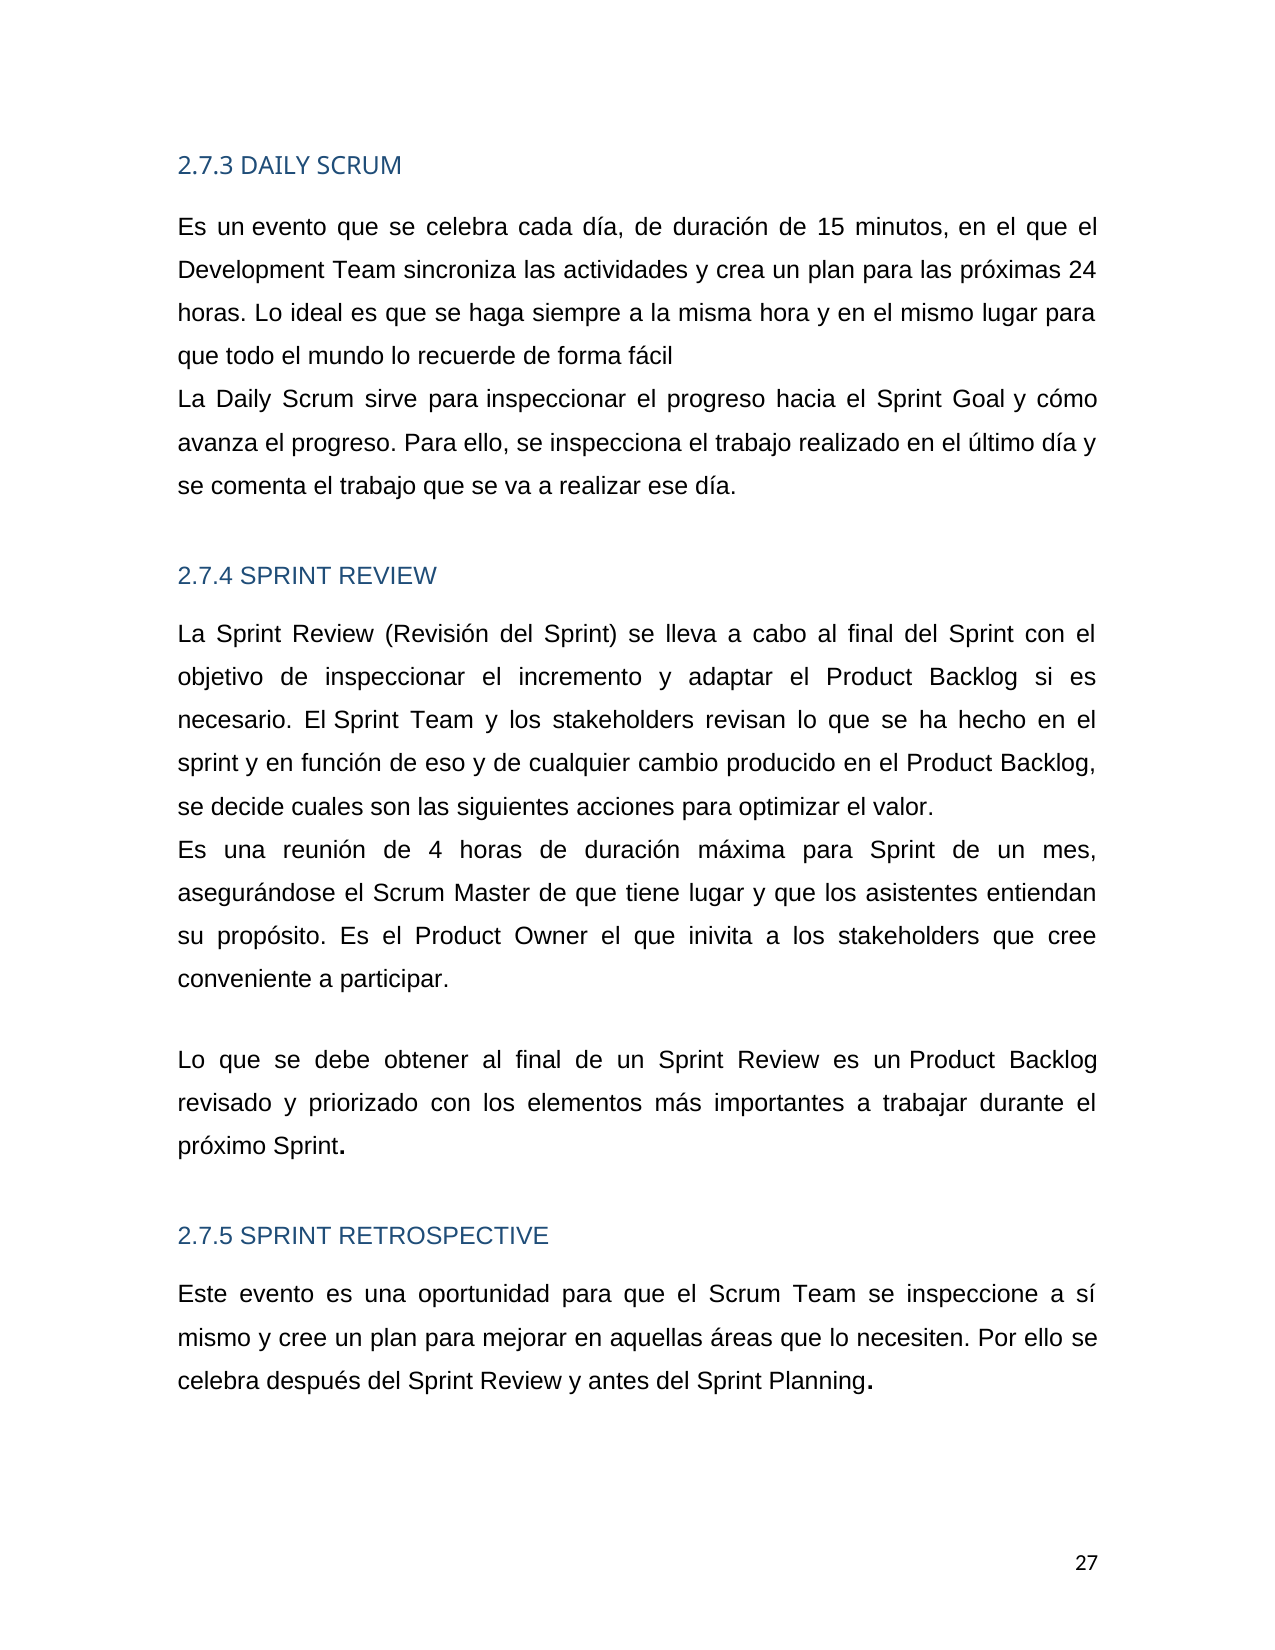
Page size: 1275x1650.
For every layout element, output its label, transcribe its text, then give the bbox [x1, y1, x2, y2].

text Lo que se debe obtener al final de un Sprint Review es un Product Backlog revisado y priorizado con los elementos más importantes a trabajar durante el próximo Sprint. [177, 1045, 1098, 1160]
subtitle 2.7.3 DAILY SCRUM [177, 148, 1098, 182]
text La Sprint Review (Revisión del Sprint) se lleva a cabo al final del Sprint con el objetivo de inspeccionar el incremento y adaptar el Product Backlog si es necesario. El Sprint Team y los stakeholders revisan lo que se ha hecho en el sprint y en función de eso y de cualquier cambio producido en el Product Backlog, se decide cuales son las siguientes acciones para optimizar el valor. [177, 619, 1098, 820]
subtitle 2.7.5 SPRINT RETROSPECTIVE [177, 1221, 1098, 1250]
text Es un evento que se celebra cada día, de duración de 15 minutos, en el que el Development Team sincroniza las actividades y crea un plan para las próximas 24 horas. Lo ideal es que se haga siempre a la misma hora y en el mismo lugar para que todo el mundo lo recuerde de forma fácil [177, 212, 1098, 370]
text Este evento es una oportunidad para que el Scrum Team se inspeccione a sí mismo y cree un plan para mejorar en aquellas áreas que lo necesiten. Por ello se celebra después del Sprint Review y antes del Sprint Planning. [177, 1279, 1098, 1394]
text La Daily Scrum sirve para inspeccionar el progreso hacia el Sprint Goal y cómo avanza el progreso. Para ello, se inspecciona el trabajo realizado en el último día y se comenta el trabajo que se va a realizar ese día. [177, 384, 1098, 499]
subtitle 2.7.4 SPRINT REVIEW [177, 561, 1098, 590]
text Es una reunión de 4 horas de duración máxima para Sprint de un mes, asegurándose el Scrum Master de que tiene lugar y que los asistentes entiendan su propósito. Es el Product Owner el que inivita a los stakeholders que cree conveniente a participar. [177, 835, 1098, 993]
